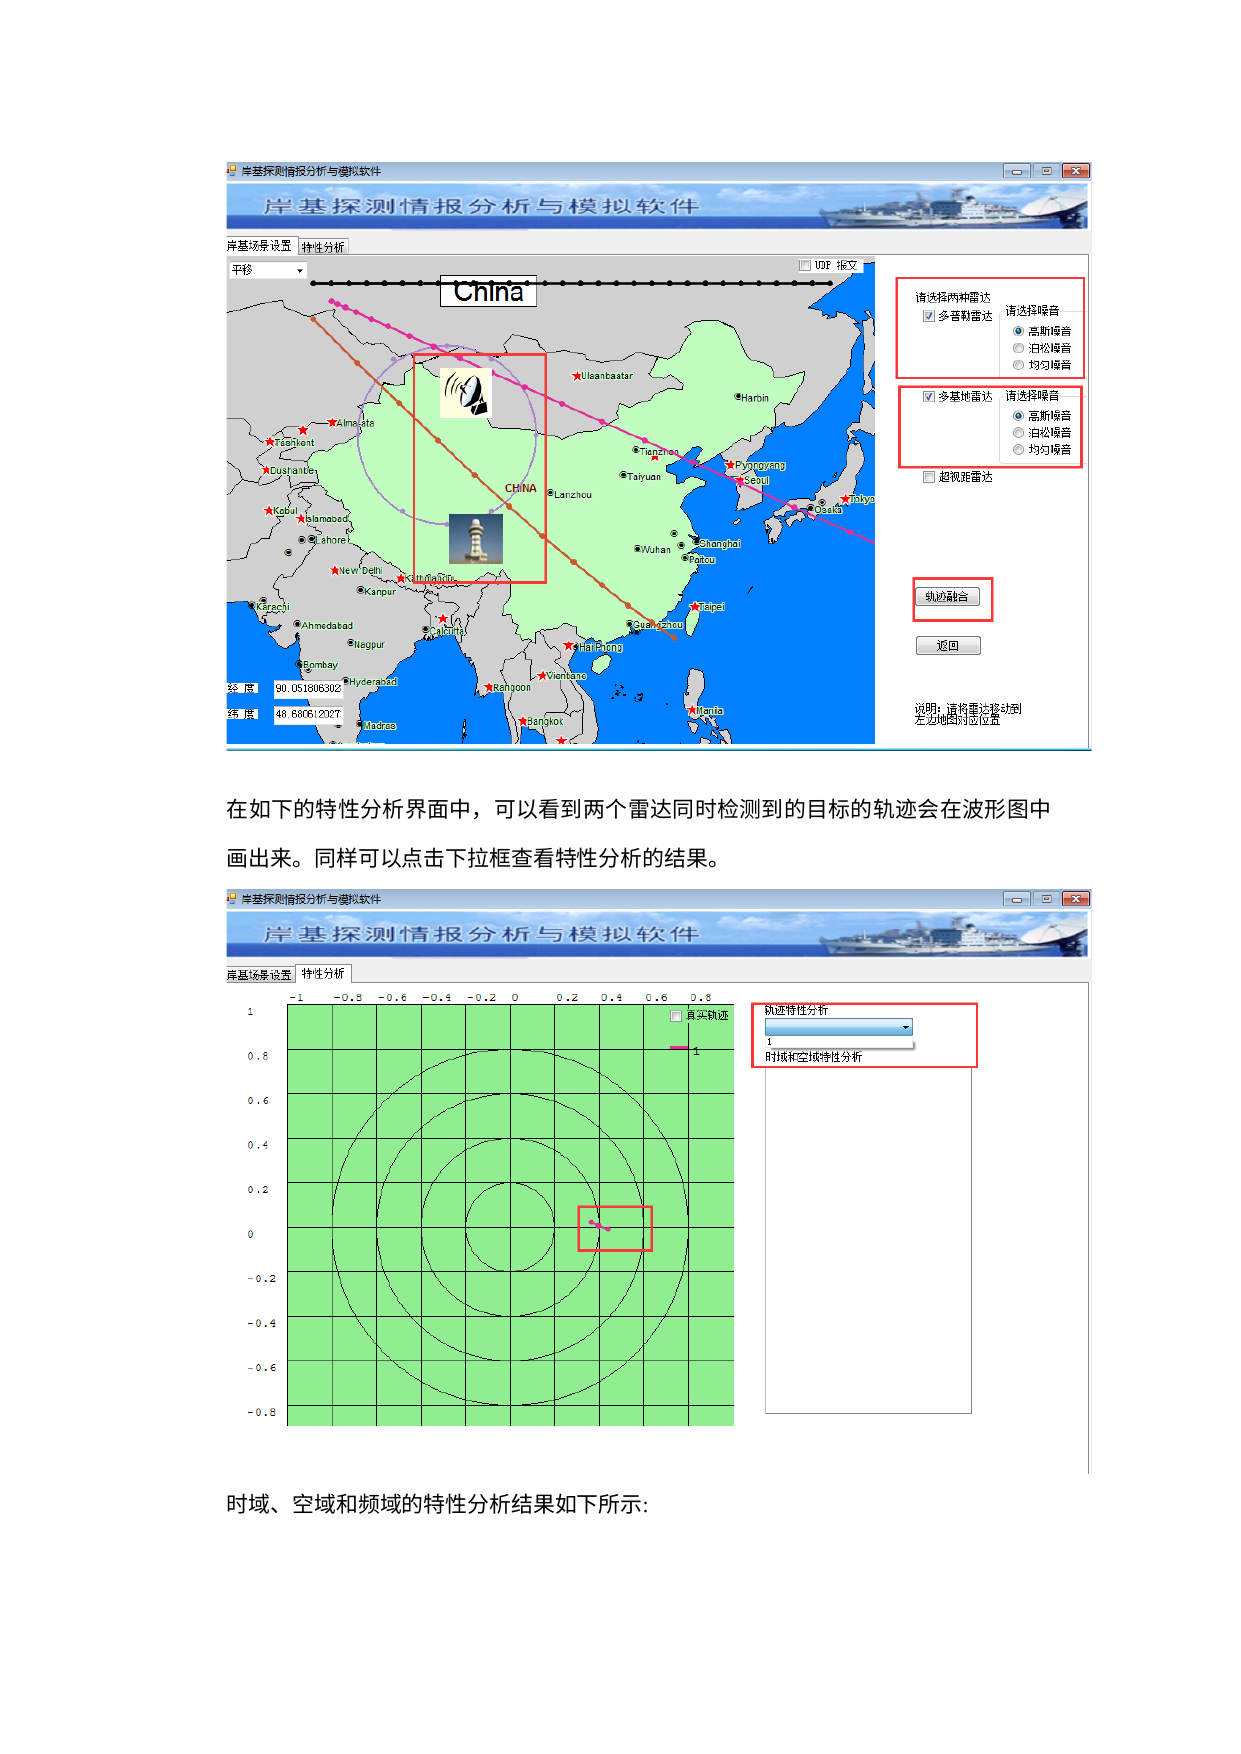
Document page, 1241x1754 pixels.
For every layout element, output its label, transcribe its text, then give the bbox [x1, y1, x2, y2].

list 时域、空域和频域的特性分析结果如下所示: [227, 1487, 1053, 1519]
picture [226, 889, 1092, 1474]
picture [226, 162, 1092, 751]
list 在如下的特性分析界面中，可以看到两个雷达同时检测到的目标的轨迹会在波形图中画出来。同样可以点击下拉框查看特性分析的结果。 [227, 792, 1053, 873]
